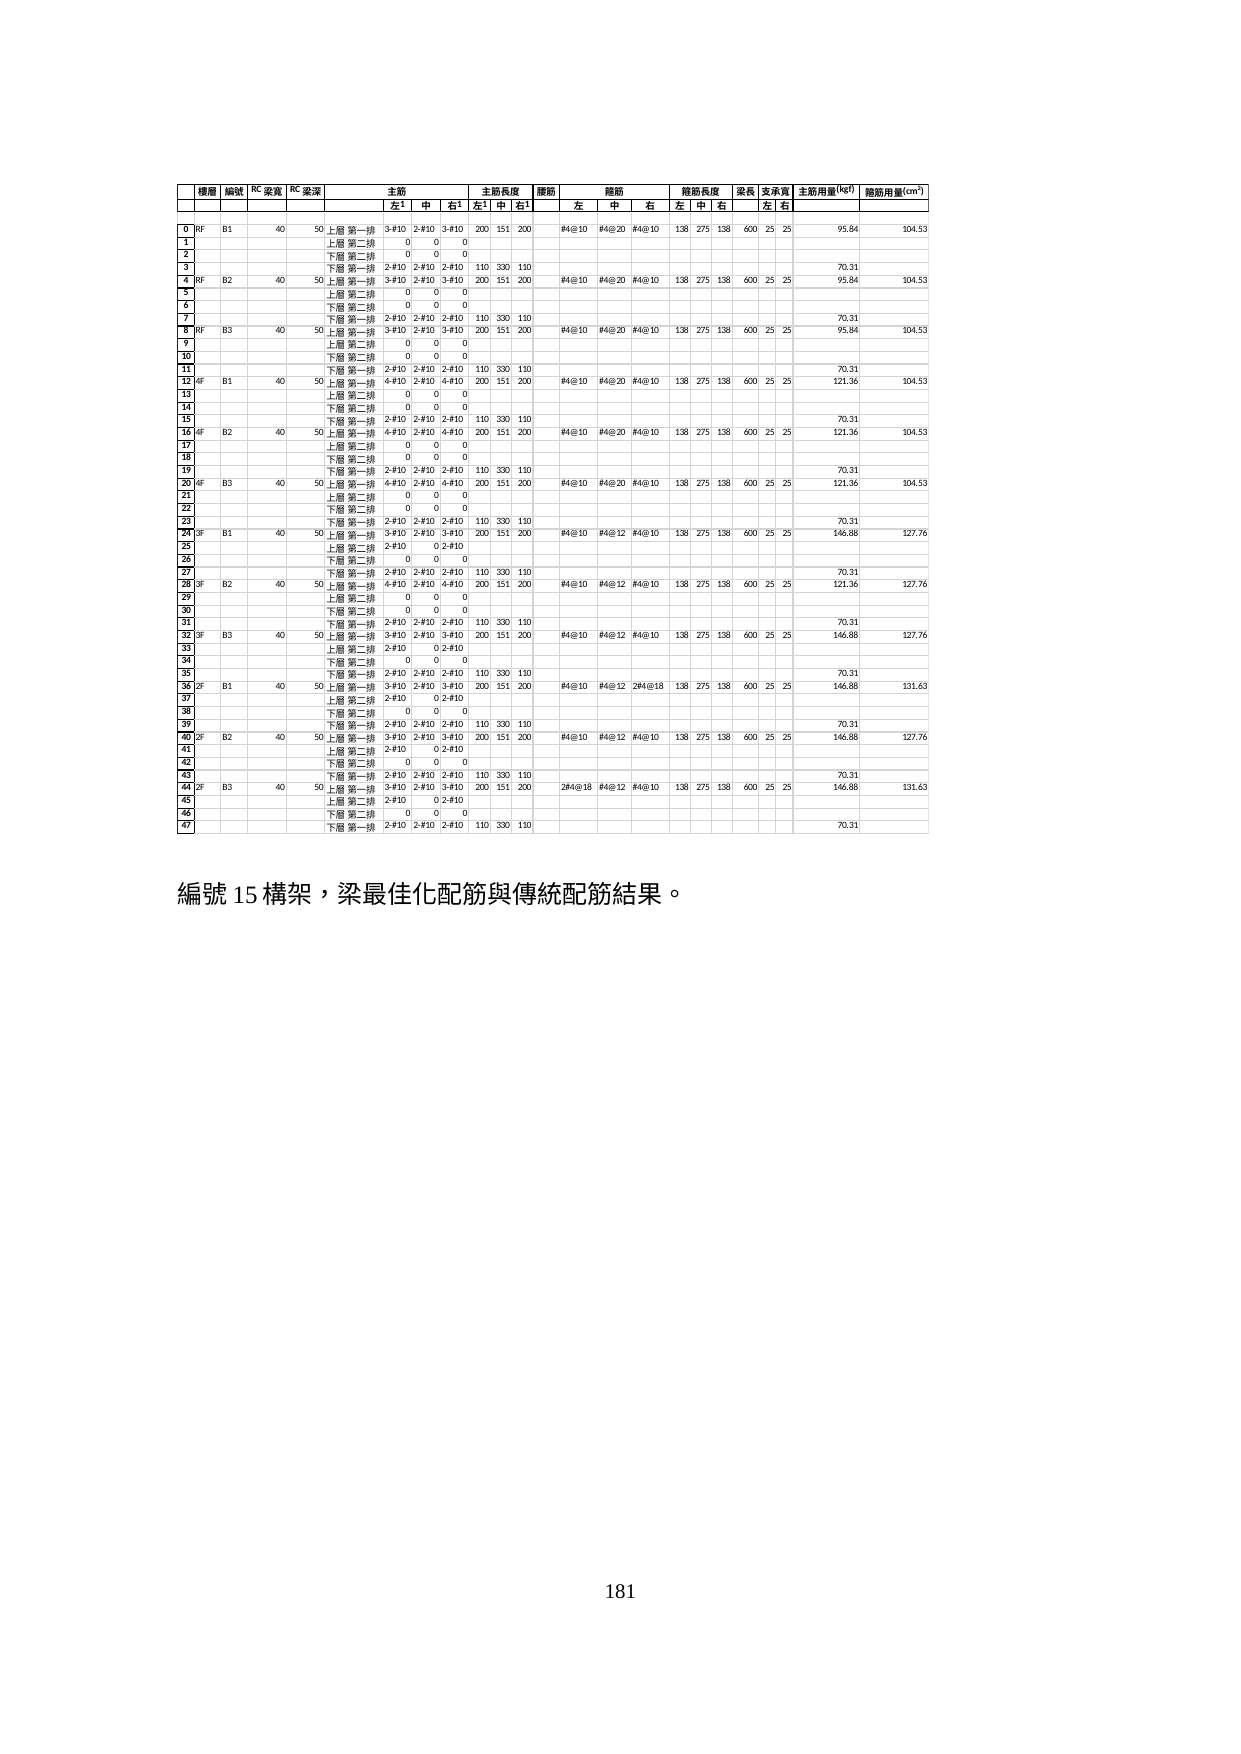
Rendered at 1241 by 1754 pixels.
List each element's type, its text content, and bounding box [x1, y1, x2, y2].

text 編號15構架，梁最佳化配筋與傳統配筋結果。 [177, 873, 1063, 911]
